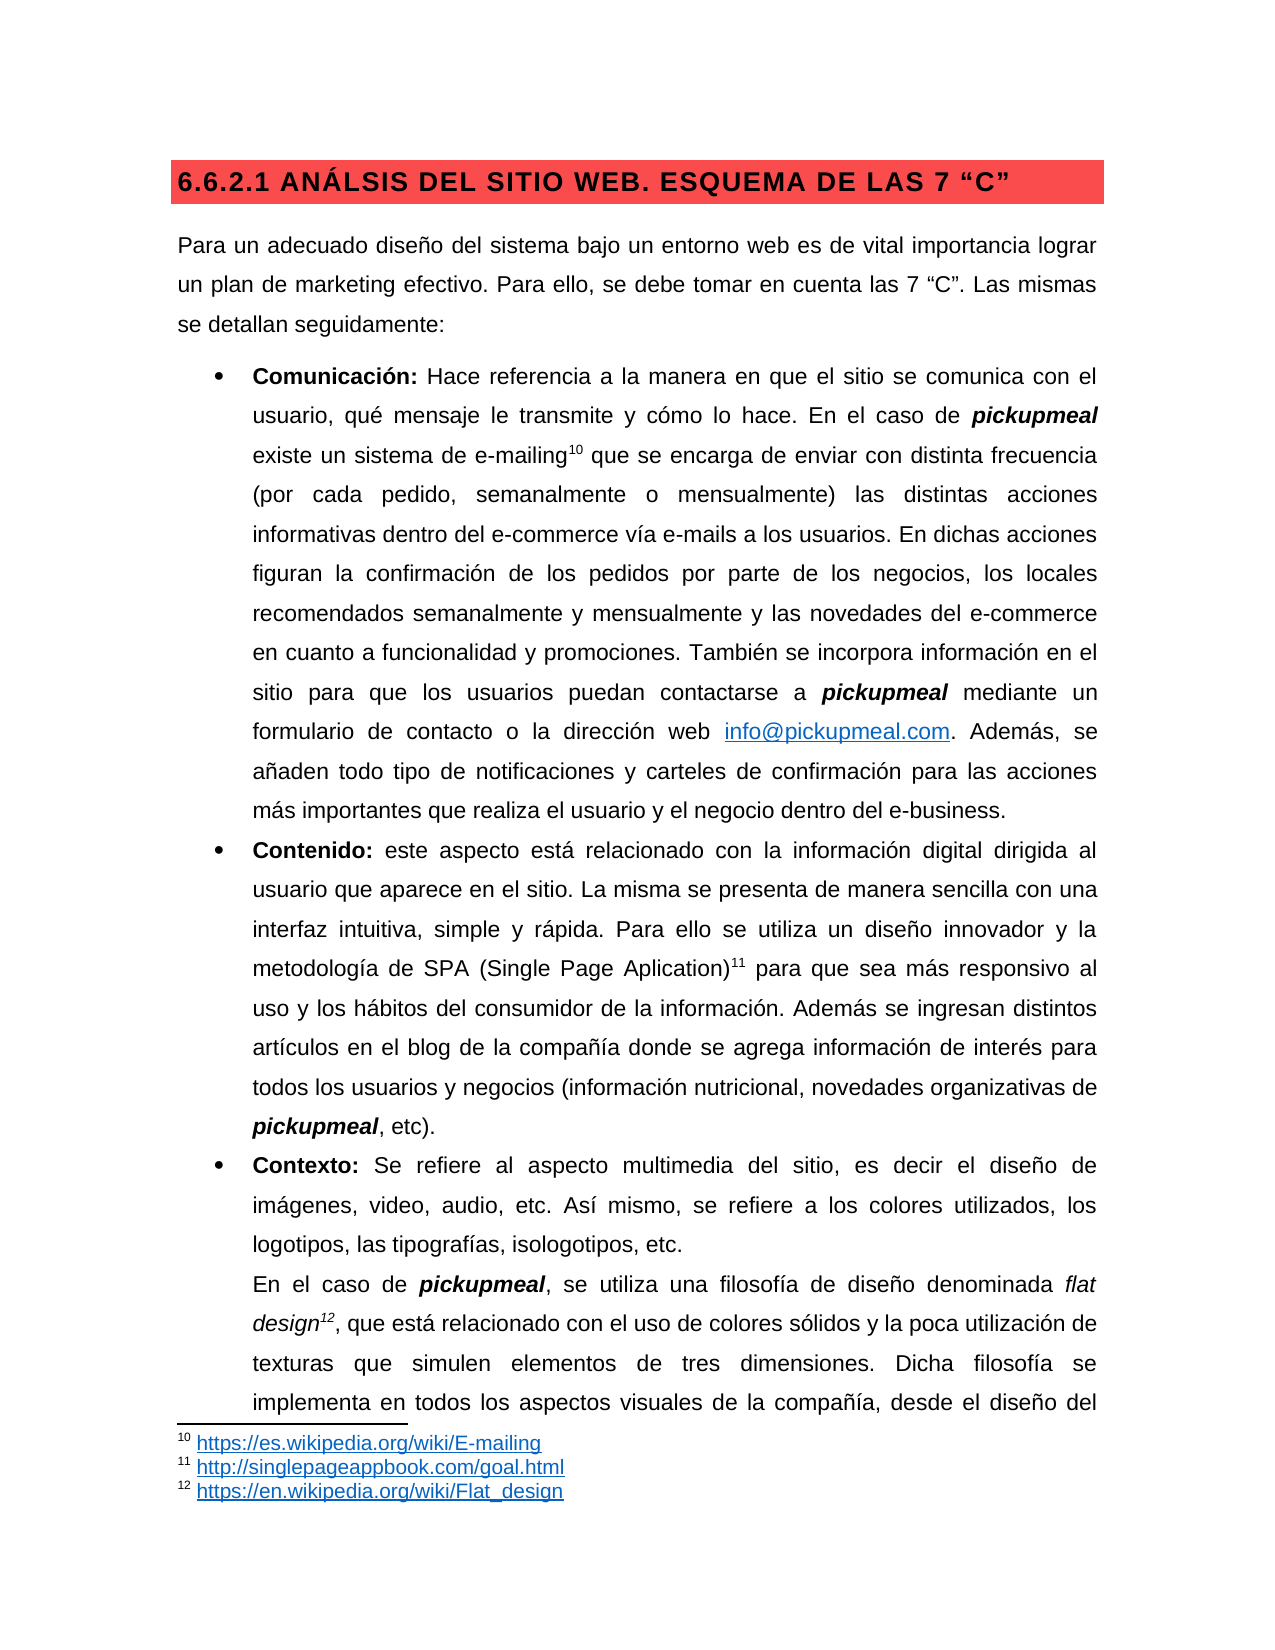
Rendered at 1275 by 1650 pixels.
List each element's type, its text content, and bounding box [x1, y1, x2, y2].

subtitle 6.6.2.1 Análsis del sitio web. Esquema de las 7 “C” [177, 166, 1098, 198]
list Contexto: Se refiere al aspecto multimedia del sitio, es decir el diseño de imágenes, video, audio, etc. Así mismo, se refiere a los colores utilizados, los logotipos, las tipografías, isologotipos, etc. [215, 1152, 1098, 1258]
list Comunicación: Hace referencia a la manera en que el sitio se comunica con el usuario, qué mensaje le transmite y cómo lo hace. En el caso de pickupmeal existe un sistema de e-mailing que se encarga de enviar con distinta frecuencia (por cada pedido, semanalmente o mensualmente) las distintas acciones informativas dentro del e-commerce vía e-mails a los usuarios. En dichas acciones figuran la confirmación de los pedidos por parte de los negocios, los locales recomendados semanalmente y mensualmente y las novedades del e-commerce en cuanto a funcionalidad y promociones. También se incorpora información en el sitio para que los usuarios puedan contactarse a pickupmeal mediante un formulario de contacto o la dirección web info@pickupmeal.com. Además, se añaden todo tipo de notificaciones y carteles de confirmación para las acciones más importantes que realiza el usuario y el negocio dentro del e-business. [215, 363, 1098, 823]
list Contenido: este aspecto está relacionado con la información digital dirigida al usuario que aparece en el sitio. La misma se presenta de manera sencilla con una interfaz intuitiva, simple y rápida. Para ello se utiliza un diseño innovador y la metodología de SPA (Single Page Aplication) para que sea más responsivo al uso y los hábitos del consumidor de la información. Además se ingresan distintos artículos en el blog de la compañía donde se agrega información de interés para todos los usuarios y negocios (información nutricional, novedades organizativas de pickupmeal, etc). [215, 837, 1098, 1139]
text Para un adecuado diseño del sistema bajo un entorno web es de vital importancia lograr un plan de marketing efectivo. Para ello, se debe tomar en cuenta las 7 “C”. Las mismas se detallan seguidamente: [177, 232, 1098, 337]
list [252, 1271, 1098, 1416]
